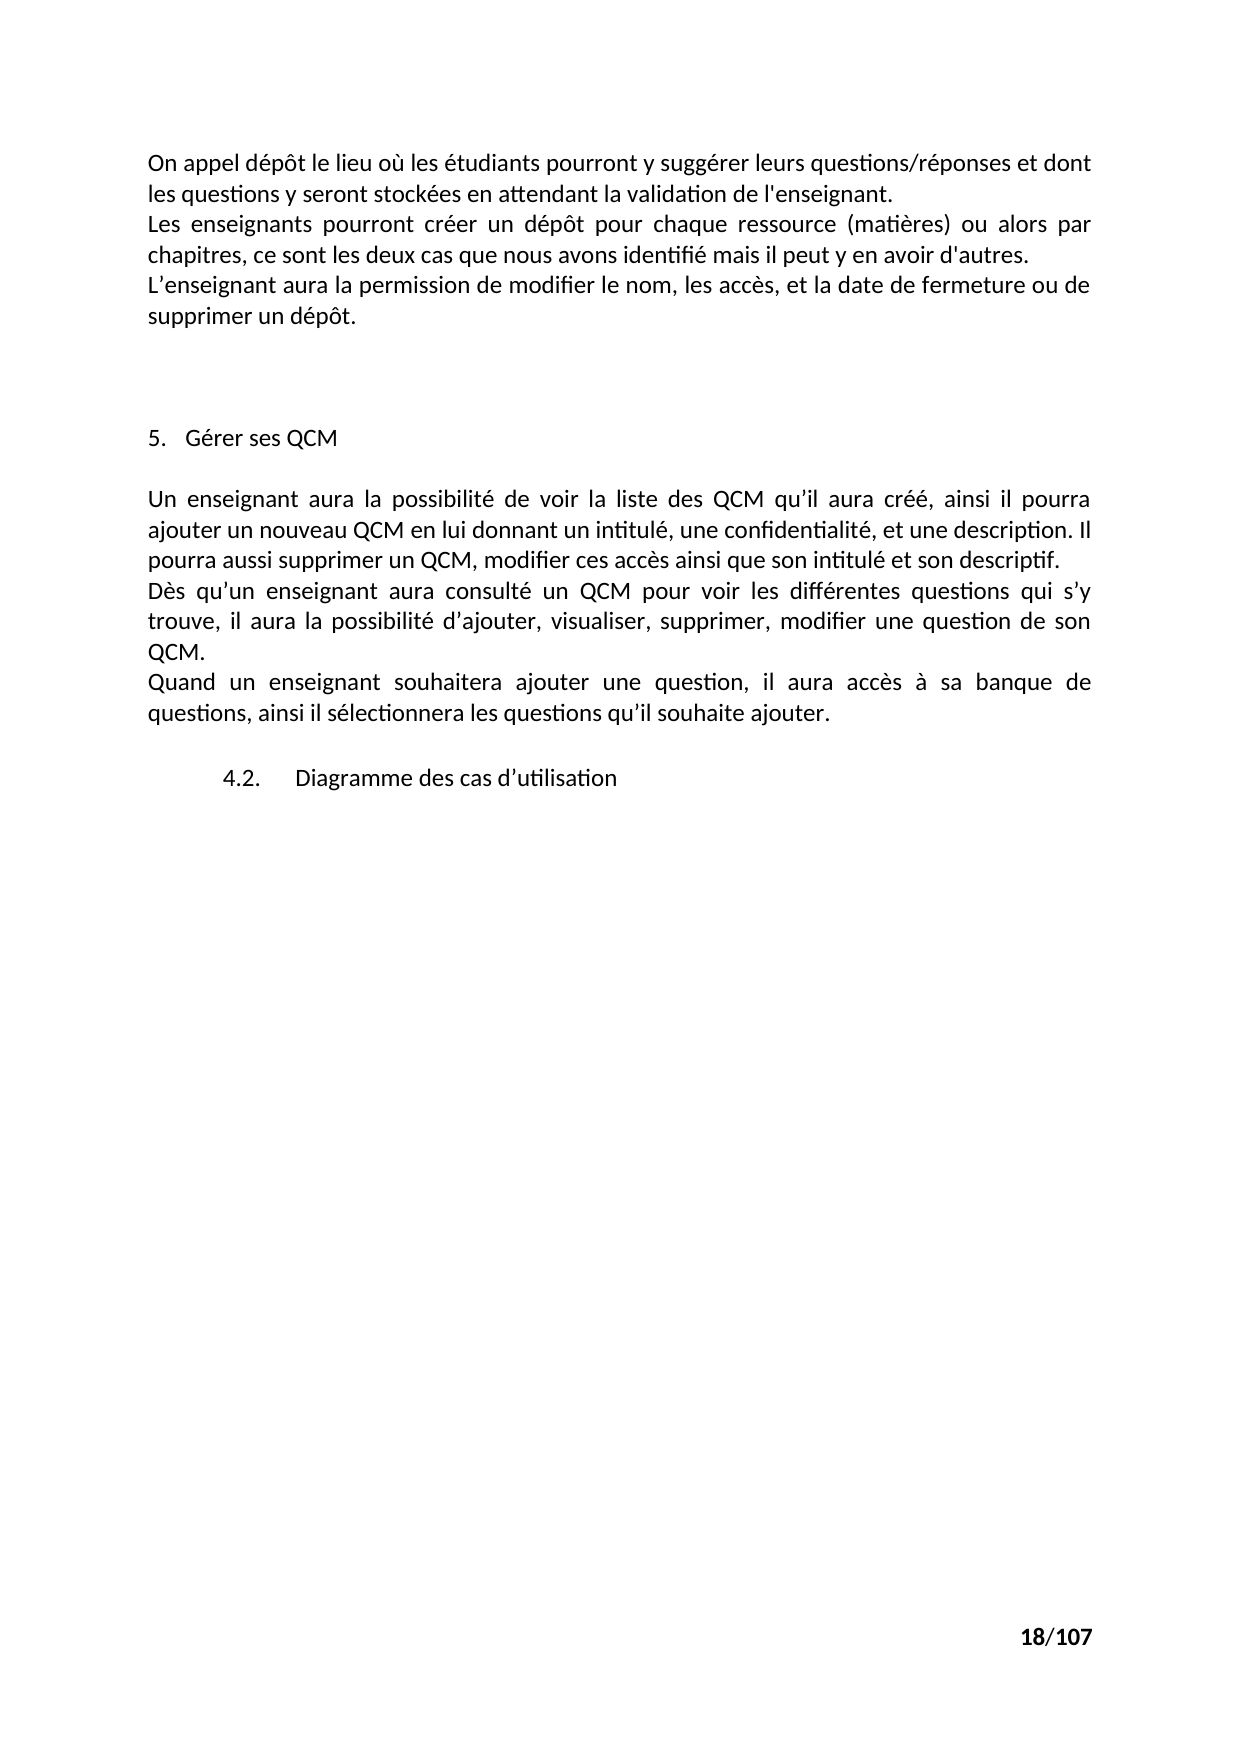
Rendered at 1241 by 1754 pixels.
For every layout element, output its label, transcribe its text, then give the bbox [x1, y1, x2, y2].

text L’enseignant aura la permission de modifier le nom, les accès, et la date de fermeture ou de supprimer un dépôt. [148, 270, 1093, 331]
text Dès qu’un enseignant aura consulté un QCM pour voir les différentes questions qui s’y trouve, il aura la possibilité d’ajouter, visualiser, supprimer, modifier une question de son QCM. Quand un enseignant souhaitera ajouter une question, il aura accès à sa banque de questions, ainsi il sélectionnera les questions qu’il souhaite ajouter. [148, 575, 1093, 727]
text On appel dépôt le lieu où les étudiants pourront y suggérer leurs questions/réponses et dont les questions y seront stockées en attendant la validation de l'enseignant. [148, 148, 1093, 209]
subtitle Diagramme des cas d’utilisation [223, 762, 1093, 793]
list Gérer ses QCM [148, 422, 1093, 453]
text Un enseignant aura la possibilité de voir la liste des QCM qu’il aura créé, ainsi il pourra ajouter un nouveau QCM en lui donnant un intitulé, une confidentialité, et une description. Il pourra aussi supprimer un QCM, modifier ces accès ainsi que son intitulé et son descriptif. [148, 483, 1093, 575]
text Les enseignants pourront créer un dépôt pour chaque ressource (matières) ou alors par chapitres, ce sont les deux cas que nous avons identifié mais il peut y en avoir d'autres. [148, 209, 1093, 270]
